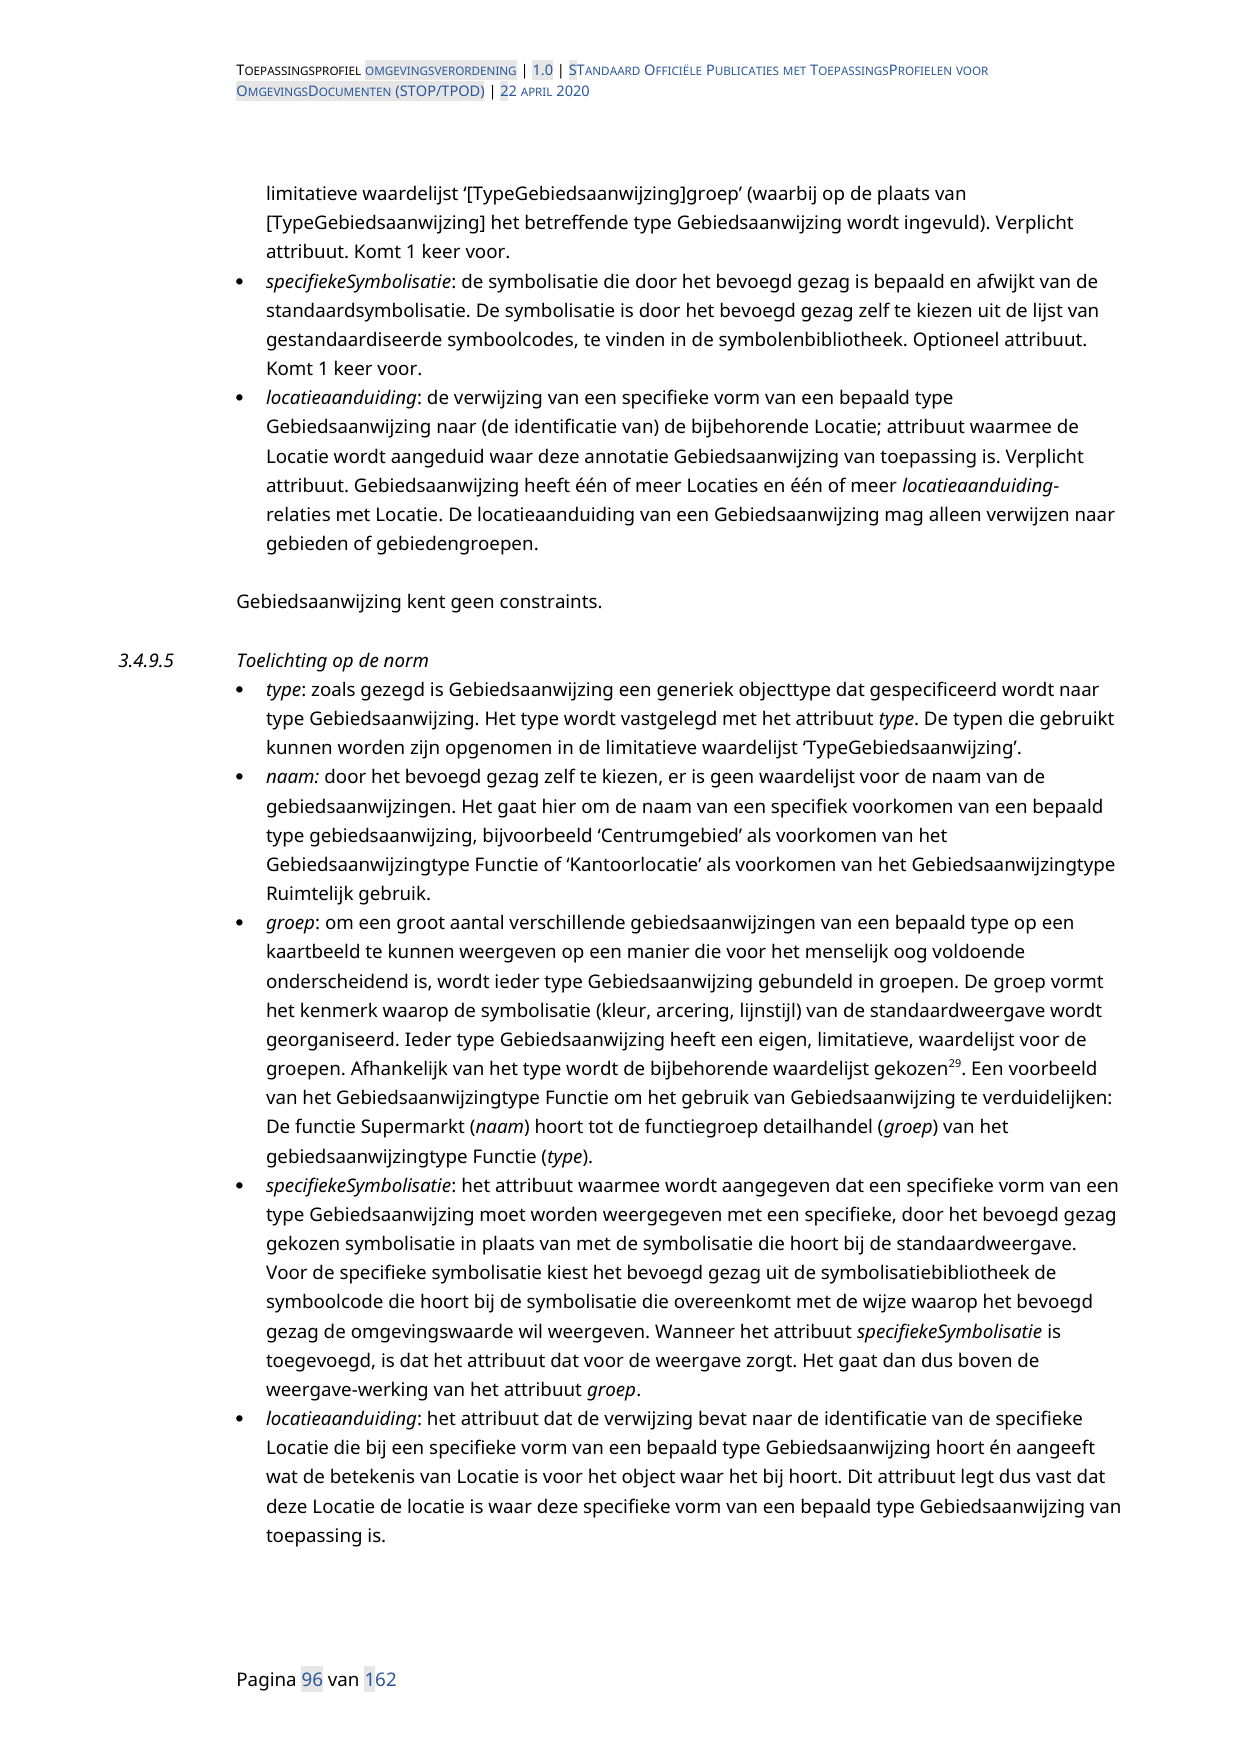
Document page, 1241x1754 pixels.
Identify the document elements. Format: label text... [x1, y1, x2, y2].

text specifiekeSymbolisatie: de symbolisatie die door het bevoegd gezag is bepaald en afwijkt van de standaardsymbolisatie. De symbolisatie is door het bevoegd gezag zelf te kiezen uit de lijst van gestandaardiseerde symboolcodes, te vinden in de symbolenbibliotheek. Optioneel attribuut. Komt 1 keer voor. [236, 265, 1122, 381]
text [236, 177, 1122, 265]
text type: zoals gezegd is Gebiedsaanwijzing een generiek objecttype dat gespecificeerd wordt naar type Gebiedsaanwijzing. Het type wordt vastgelegd met het attribuut type. De typen die gebruikt kunnen worden zijn opgenomen in de limitatieve waardelijst ‘TypeGebiedsaanwijzing’. [236, 673, 1122, 761]
text naam: door het bevoegd gezag zelf te kiezen, er is geen waardelijst voor de naam van de gebiedsaanwijzingen. Het gaat hier om de naam van een specifiek voorkomen van een bepaald type gebiedsaanwijzing, bijvoorbeeld ‘Centrumgebied’ als voorkomen van het Gebiedsaanwijzingtype Functie of ‘Kantoorlocatie’ als voorkomen van het Gebiedsaanwijzingtype Ruimtelijk gebruik. [236, 761, 1122, 906]
text Gebiedsaanwijzing kent geen constraints. [236, 586, 1122, 615]
text specifiekeSymbolisatie: het attribuut waarmee wordt aangegeven dat een specifieke vorm van een type Gebiedsaanwijzing moet worden weergegeven met een specifieke, door het bevoegd gezag gekozen symbolisatie in plaats van met de symbolisatie die hoort bij de standaardweergave. Voor de specifieke symbolisatie kiest het bevoegd gezag uit de symbolisatiebibliotheek de symboolcode die hoort bij de symbolisatie die overeenkomt met de wijze waarop het bevoegd gezag de omgevingswaarde wil weergeven. Wanneer het attribuut specifiekeSymbolisatie is toegevoegd, is dat het attribuut dat voor de weergave zorgt. Het gaat dan dus boven de weergave-werking van het attribuut groep. [236, 1169, 1122, 1402]
text groep: om een groot aantal verschillende gebiedsaanwijzingen van een bepaald type op een kaartbeeld te kunnen weergeven op een manier die voor het menselijk oog voldoende onderscheidend is, wordt ieder type Gebiedsaanwijzing gebundeld in groepen. De groep vormt het kenmerk waarop de symbolisatie (kleur, arcering, lijnstijl) van de standaardweergave wordt georganiseerd. Ieder type Gebiedsaanwijzing heeft een eigen, limitatieve, waardelijst voor de groepen. Afhankelijk van het type wordt de bijbehorende waardelijst gekozen. Een voorbeeld van het Gebiedsaanwijzingtype Functie om het gebruik van Gebiedsaanwijzing te verduidelijken: De functie Supermarkt (naam) hoort tot de functiegroep detailhandel (groep) van het gebiedsaanwijzingtype Functie (type). [236, 906, 1122, 1169]
text locatieaanduiding: het attribuut dat de verwijzing bevat naar de identificatie van de specifieke Locatie die bij een specifieke vorm van een bepaald type Gebiedsaanwijzing hoort én aangeeft wat de betekenis van Locatie is voor het object waar het bij hoort. Dit attribuut legt dus vast dat deze Locatie de locatie is waar deze specifieke vorm van een bepaald type Gebiedsaanwijzing van toepassing is. [236, 1402, 1122, 1548]
subtitle Toelichting op de norm [118, 644, 1122, 673]
text locatieaanduiding: de verwijzing van een specifieke vorm van een bepaald type Gebiedsaanwijzing naar (de identificatie van) de bijbehorende Locatie; attribuut waarmee de Locatie wordt aangeduid waar deze annotatie Gebiedsaanwijzing van toepassing is. Verplicht attribuut. Gebiedsaanwijzing heeft één of meer Locaties en één of meer locatieaanduiding-relaties met Locatie. De locatieaanduiding van een Gebiedsaanwijzing mag alleen verwijzen naar gebieden of gebiedengroepen. [236, 381, 1122, 556]
